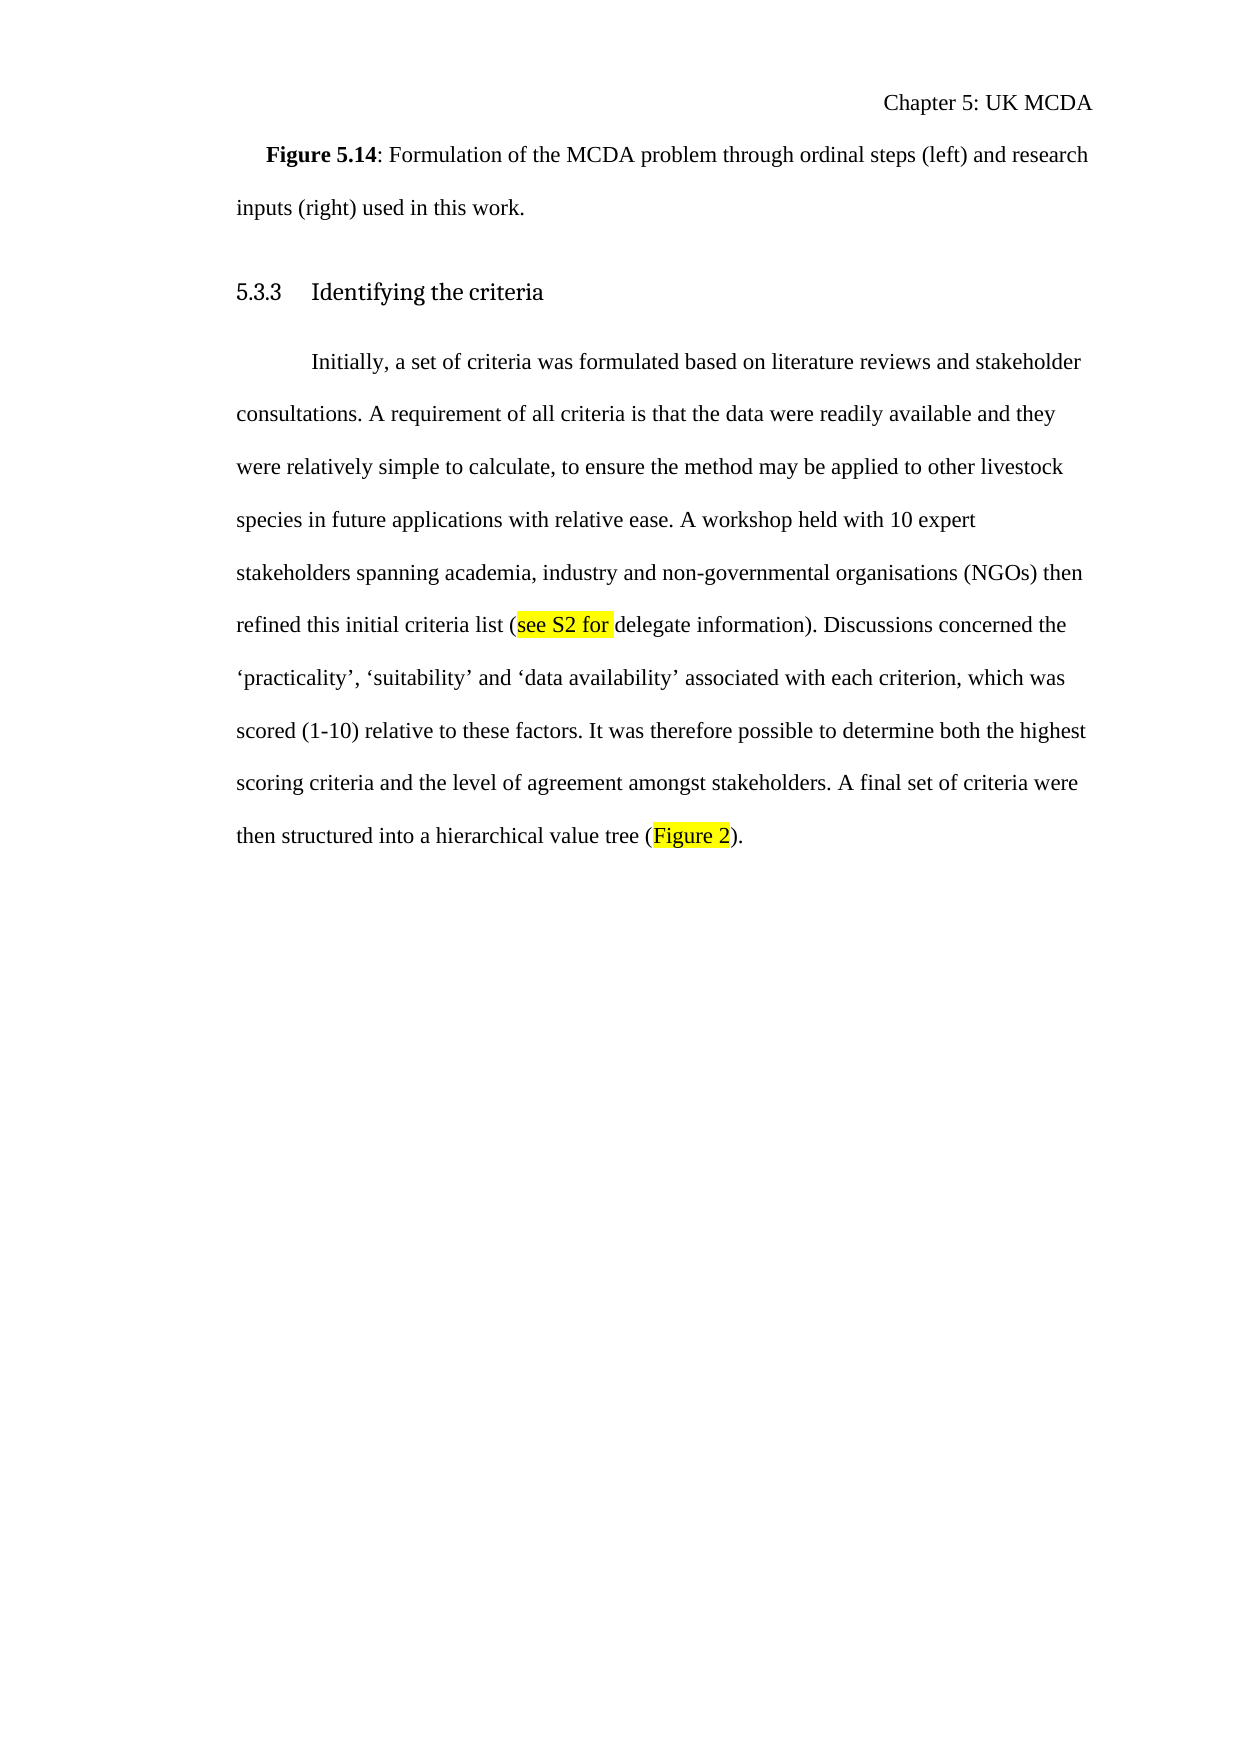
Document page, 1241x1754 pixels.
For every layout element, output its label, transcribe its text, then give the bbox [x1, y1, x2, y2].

text Initially, a set of criteria was formulated based on literature reviews and stakeholder consultations. A requirement of all criteria is that the data were readily available and they were relatively simple to calculate, to ensure the method may be applied to other livestock species in future applications with relative ease. A workshop held with 10 expert stakeholders spanning academia, industry and non-governmental organisations (NGOs) then refined this initial criteria list (see S2 for delegate information). Discussions concerned the ‘practicality’, ‘suitability’ and ‘data availability’ associated with each criterion, which was scored (1-10) relative to these factors. It was therefore possible to determine both the highest scoring criteria and the level of agreement amongst stakeholders. A final set of criteria were then structured into a hierarchical value tree (Figure 2). [236, 348, 1092, 848]
subtitle Identifying the criteria [236, 278, 1092, 307]
